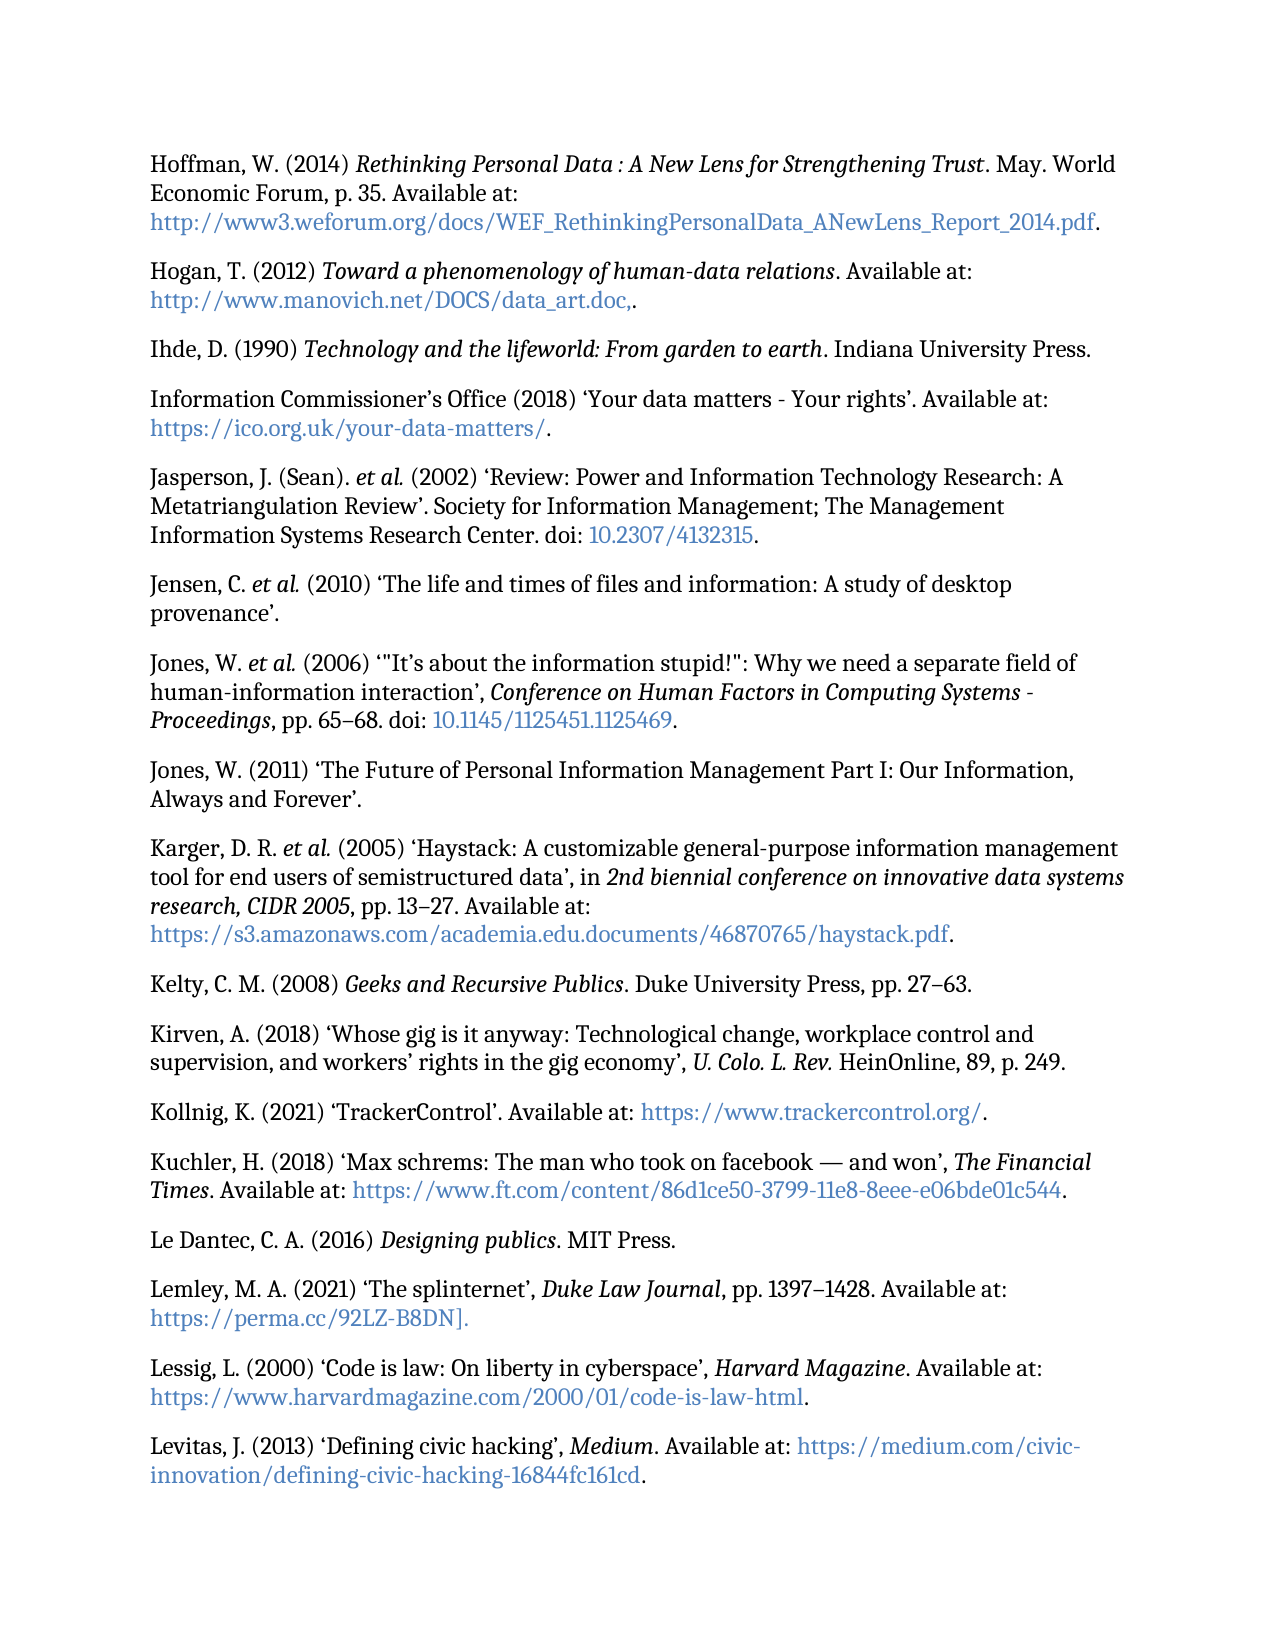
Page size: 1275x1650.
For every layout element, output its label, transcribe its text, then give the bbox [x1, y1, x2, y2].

text Jasperson, J. (Sean). et al. (2002) ‘Review: Power and Information Technology Research: A Metatriangulation Review’. Society for Information Management; The Management Information Systems Research Center. doi: 10.2307/4132315. [150, 463, 1125, 549]
text Karger, D. R. et al. (2005) ‘Haystack: A customizable general-purpose information management tool for end users of semistructured data’, in 2nd biennial conference on innovative data systems research, CIDR 2005, pp. 13–27. Available at: https://s3.amazonaws.com/academia.edu.documents/46870765/haystack.pdf. [150, 834, 1125, 949]
text Le Dantec, C. A. (2016) Designing publics. MIT Press. [150, 1226, 1125, 1254]
text Levitas, J. (2013) ‘Defining civic hacking’, Medium. Available at: https://medium.com/civic-innovation/defining-civic-hacking-16844fc161cd. [150, 1432, 1125, 1489]
text Hogan, T. (2012) Toward a phenomenology of human-data relations. Available at: http://www.manovich.net/DOCS/data_art.doc,. [150, 257, 1125, 314]
text Jensen, C. et al. (2010) ‘The life and times of files and information: A study of desktop provenance’. [150, 570, 1125, 628]
text Kirven, A. (2018) ‘Whose gig is it anyway: Technological change, workplace control and supervision, and workers’ rights in the gig economy’, U. Colo. L. Rev. HeinOnline, 89, p. 249. [150, 1019, 1125, 1077]
text Kuchler, H. (2018) ‘Max schrems: The man who took on facebook — and won’, The Financial Times. Available at: https://www.ft.com/content/86d1ce50-3799-11e8-8eee-e06bde01c544. [150, 1147, 1125, 1205]
text Hoffman, W. (2014) Rethinking Personal Data : A New Lens for Strengthening Trust. May. World Economic Forum, p. 35. Available at: http://www3.weforum.org/docs/WEF_RethinkingPersonalData_ANewLens_Report_2014.pdf. [150, 150, 1125, 236]
text Jones, W. et al. (2006) ‘"It’s about the information stupid!": Why we need a separate field of human-information interaction’, Conference on Human Factors in Computing Systems - Proceedings, pp. 65–68. doi: 10.1145/1125451.1125469. [150, 649, 1125, 735]
text Jones, W. (2011) ‘The Future of Personal Information Management Part I: Our Information, Always and Forever’. [150, 756, 1125, 813]
text Kelty, C. M. (2008) Geeks and Recursive Publics. Duke University Press, pp. 27–63. [150, 970, 1125, 999]
text Lessig, L. (2000) ‘Code is law: On liberty in cyberspace’, Harvard Magazine. Available at: https://www.harvardmagazine.com/2000/01/code-is-law-html. [150, 1354, 1125, 1411]
text Ihde, D. (1990) Technology and the lifeworld: From garden to earth. Indiana University Press. [150, 335, 1125, 364]
text Kollnig, K. (2021) ‘TrackerControl’. Available at: https://www.trackercontrol.org/. [150, 1098, 1125, 1127]
text Information Commissioner’s Office (2018) ‘Your data matters - Your rights’. Available at: https://ico.org.uk/your-data-matters/. [150, 385, 1125, 442]
text Lemley, M. A. (2021) ‘The splinternet’, Duke Law Journal, pp. 1397–1428. Available at: https://perma.cc/92LZ-B8DN]. [150, 1275, 1125, 1333]
